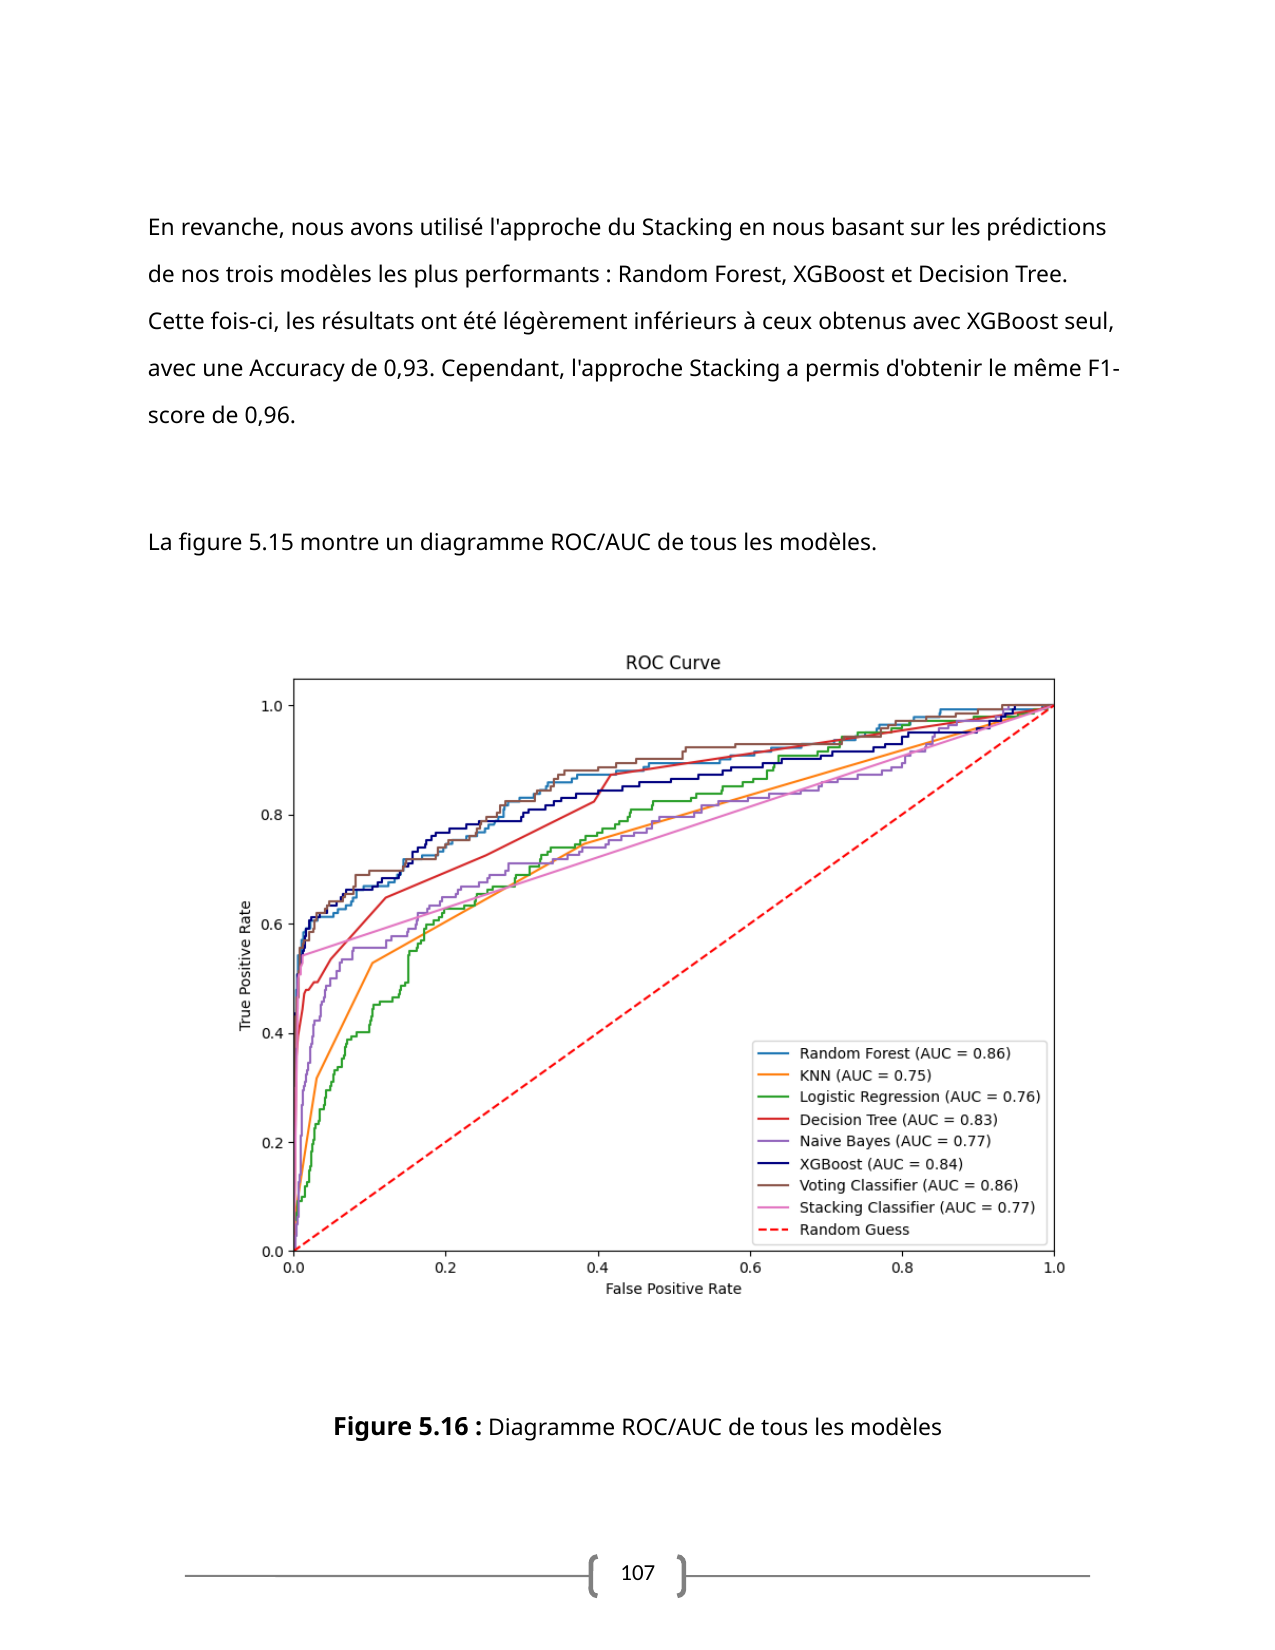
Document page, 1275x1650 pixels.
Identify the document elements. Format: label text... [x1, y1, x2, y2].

text La figure 5.15 montre un diagramme ROC/AUC de tous les modèles. [148, 526, 1127, 557]
text Figure 5.16 : Diagramme ROC/AUC de tous les modèles [148, 1408, 1127, 1442]
picture [171, 590, 1152, 1333]
text En revanche, nous avons utilisé l'approche du Stacking en nous basant sur les prédictions de nos trois modèles les plus performants : Random Forest, XGBoost et Decision Tree. Cette fois-ci, les résultats ont été légèrement inférieurs à ceux obtenus avec XGBoost seul, avec une Accuracy de 0,93. Cependant, l'approche Stacking a permis d'obtenir le même F1-score de 0,96. [148, 211, 1127, 430]
